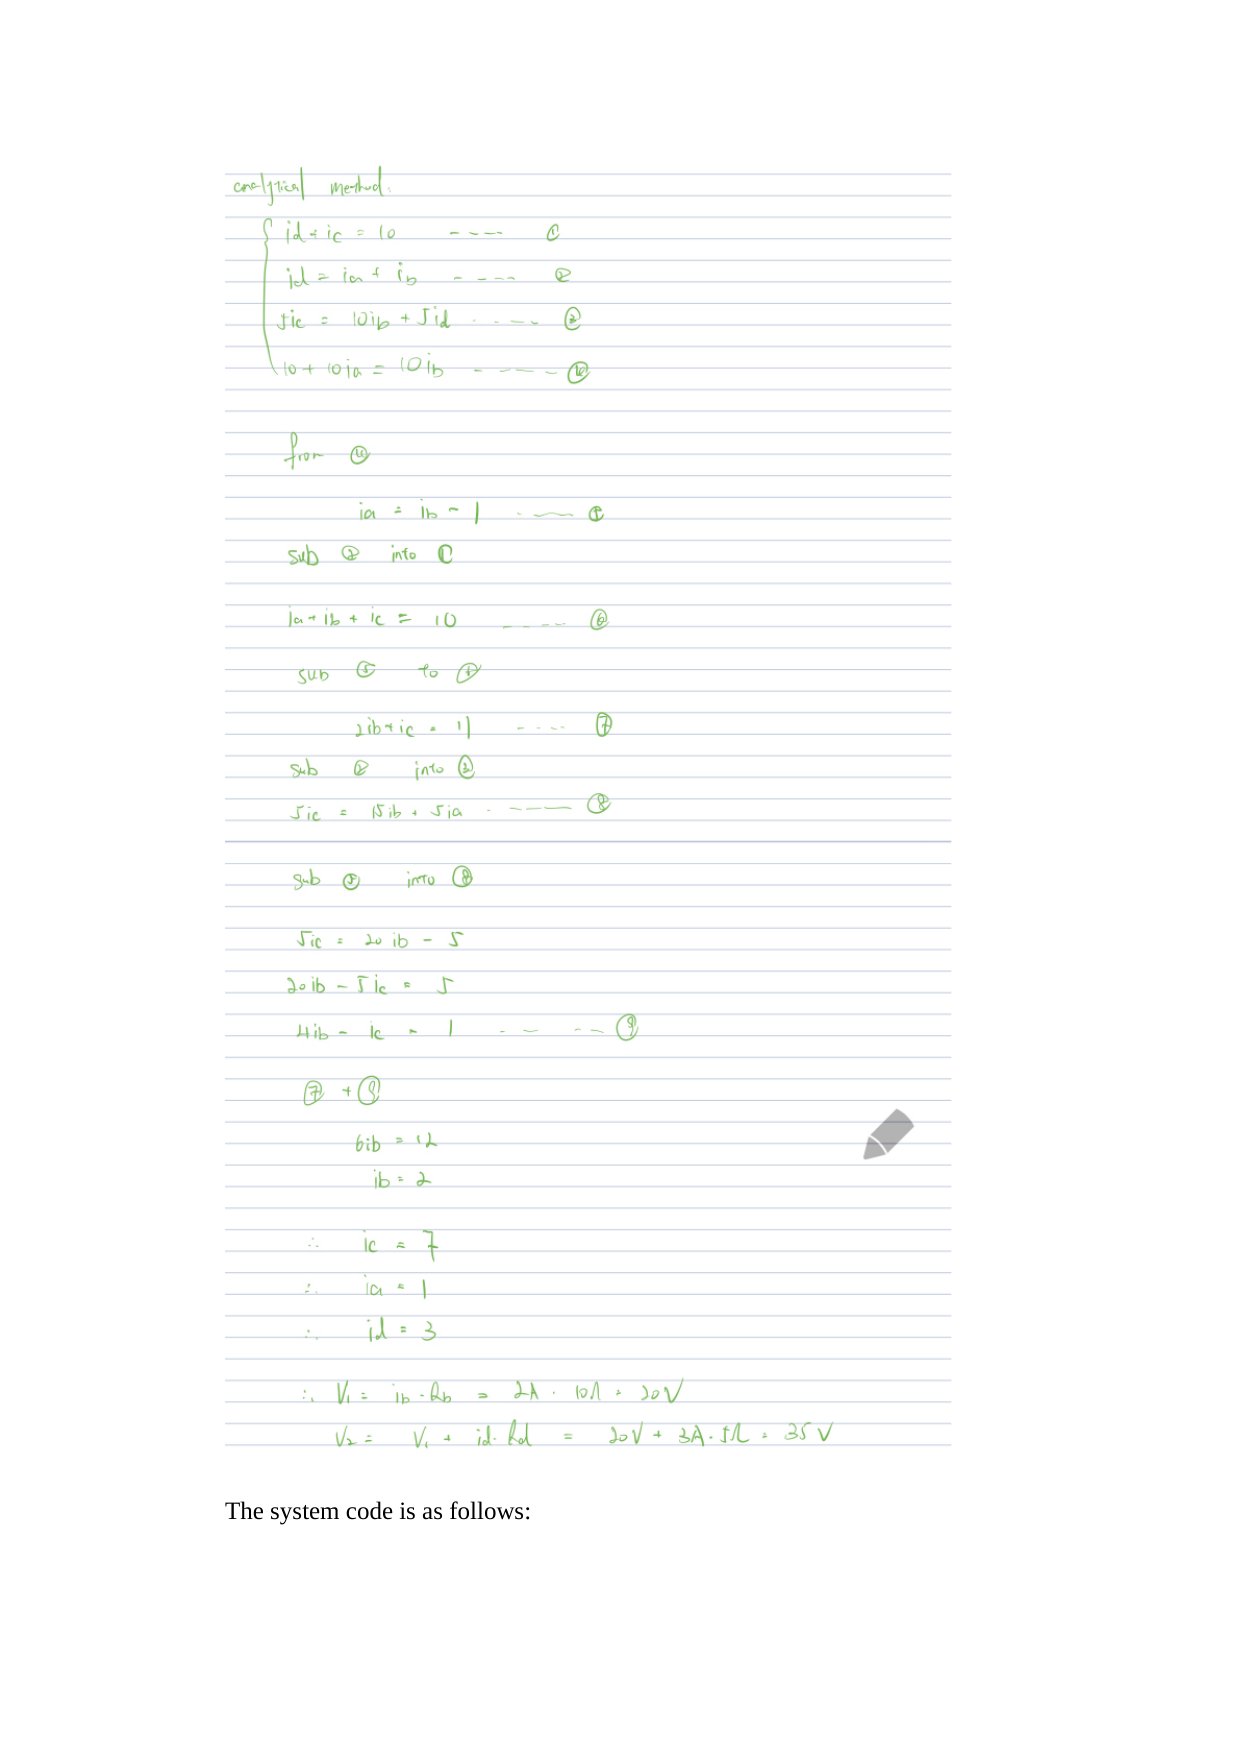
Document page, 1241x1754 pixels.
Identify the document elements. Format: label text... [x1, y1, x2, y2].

list The system code is as follows: [225, 1494, 1053, 1527]
picture [225, 162, 952, 1464]
